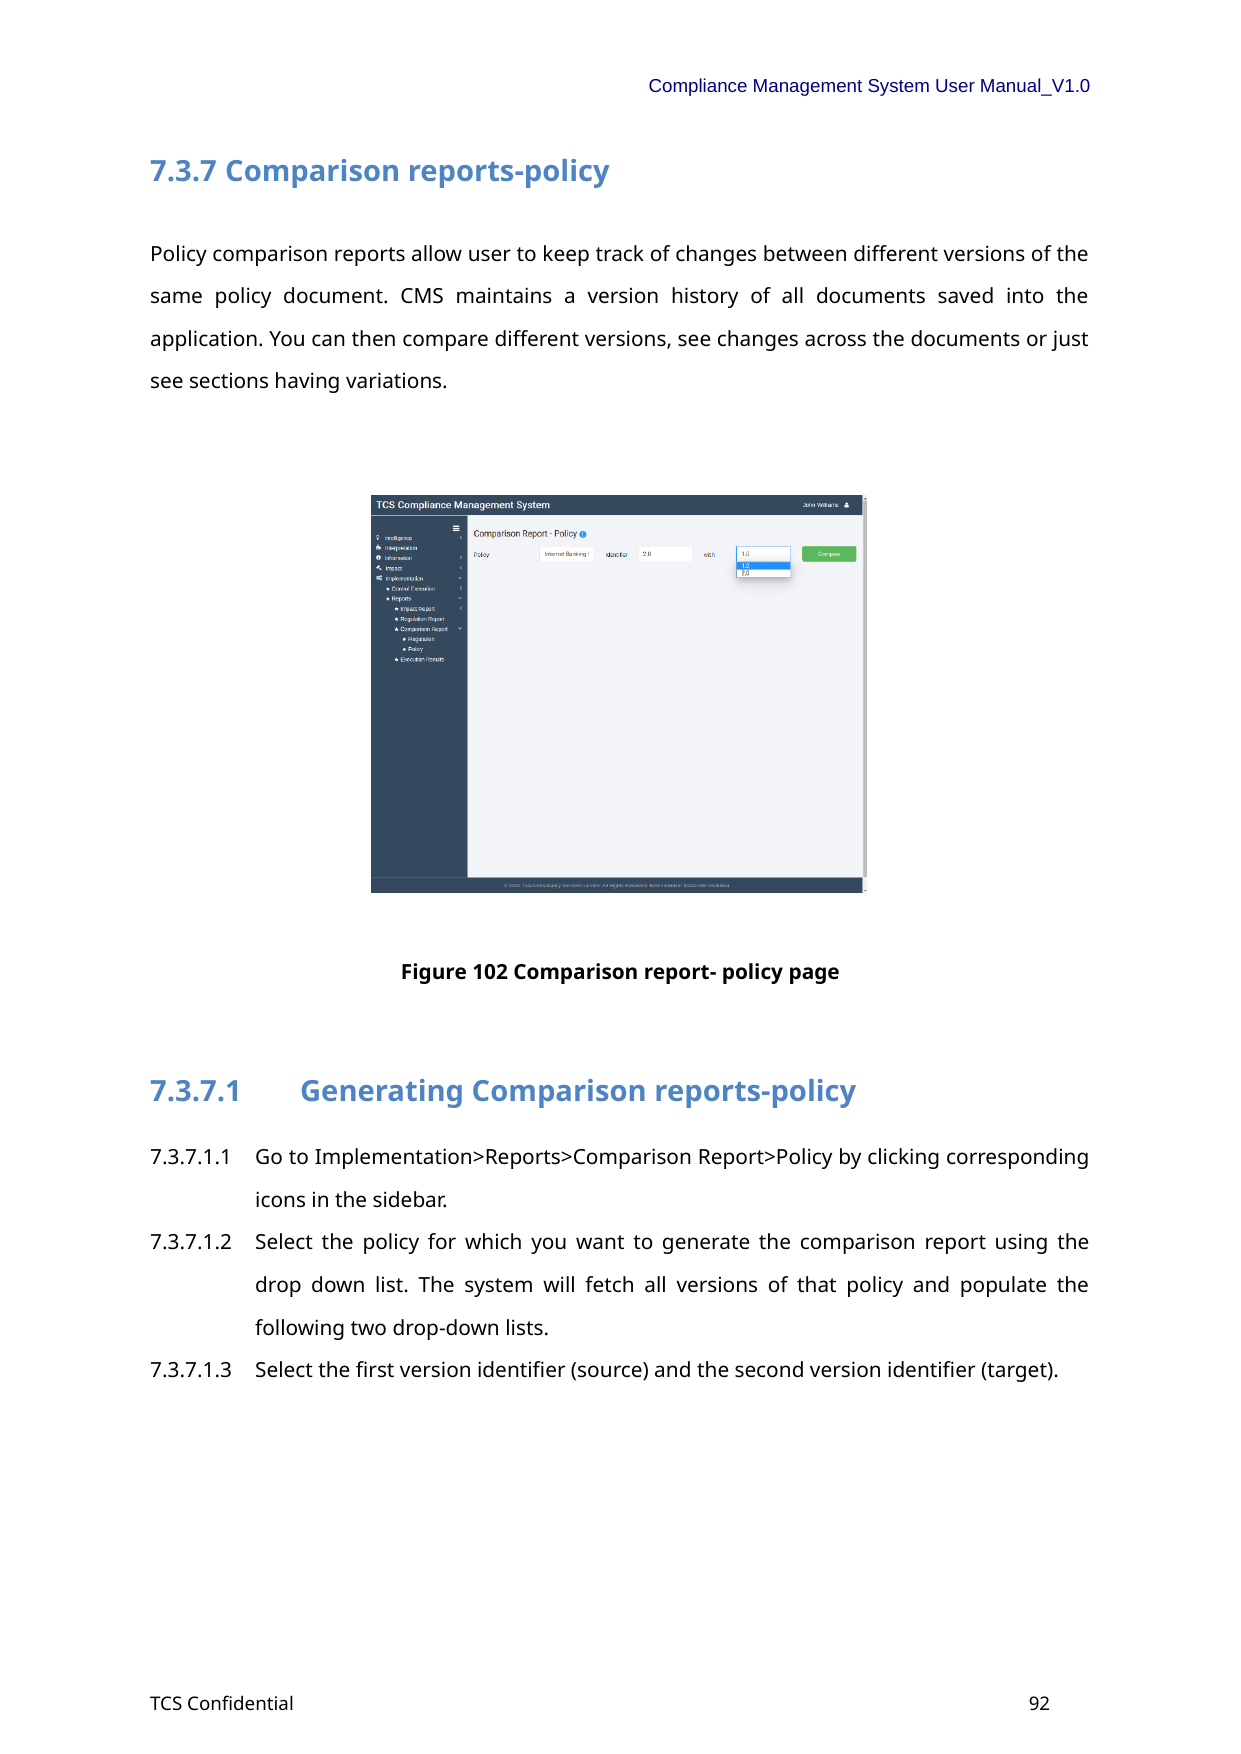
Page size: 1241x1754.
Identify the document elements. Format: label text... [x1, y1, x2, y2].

list Select the first version identifier (source) and the second version identifier (target). [150, 1355, 1090, 1384]
list Select the policy for which you want to generate the comparison report using the drop down list. The system will fetch all versions of that policy and populate the following two drop-down lists. [150, 1227, 1090, 1341]
picture [371, 495, 868, 893]
subtitle Comparison reports-policy [150, 150, 1090, 190]
subtitle Generating Comparison reports-policy [150, 1070, 1090, 1110]
list Go to Implementation>Reports>Comparison Report>Policy by clicking corresponding icons in the sidebar. [150, 1142, 1090, 1213]
text Figure 102 Comparison report- policy page [150, 957, 1090, 985]
text Policy comparison reports allow user to keep track of changes between different versions of the same policy document. CMS maintains a version history of all documents saved into the application. You can then compare different versions, see changes across the documents or just see sections having variations. [150, 239, 1090, 395]
